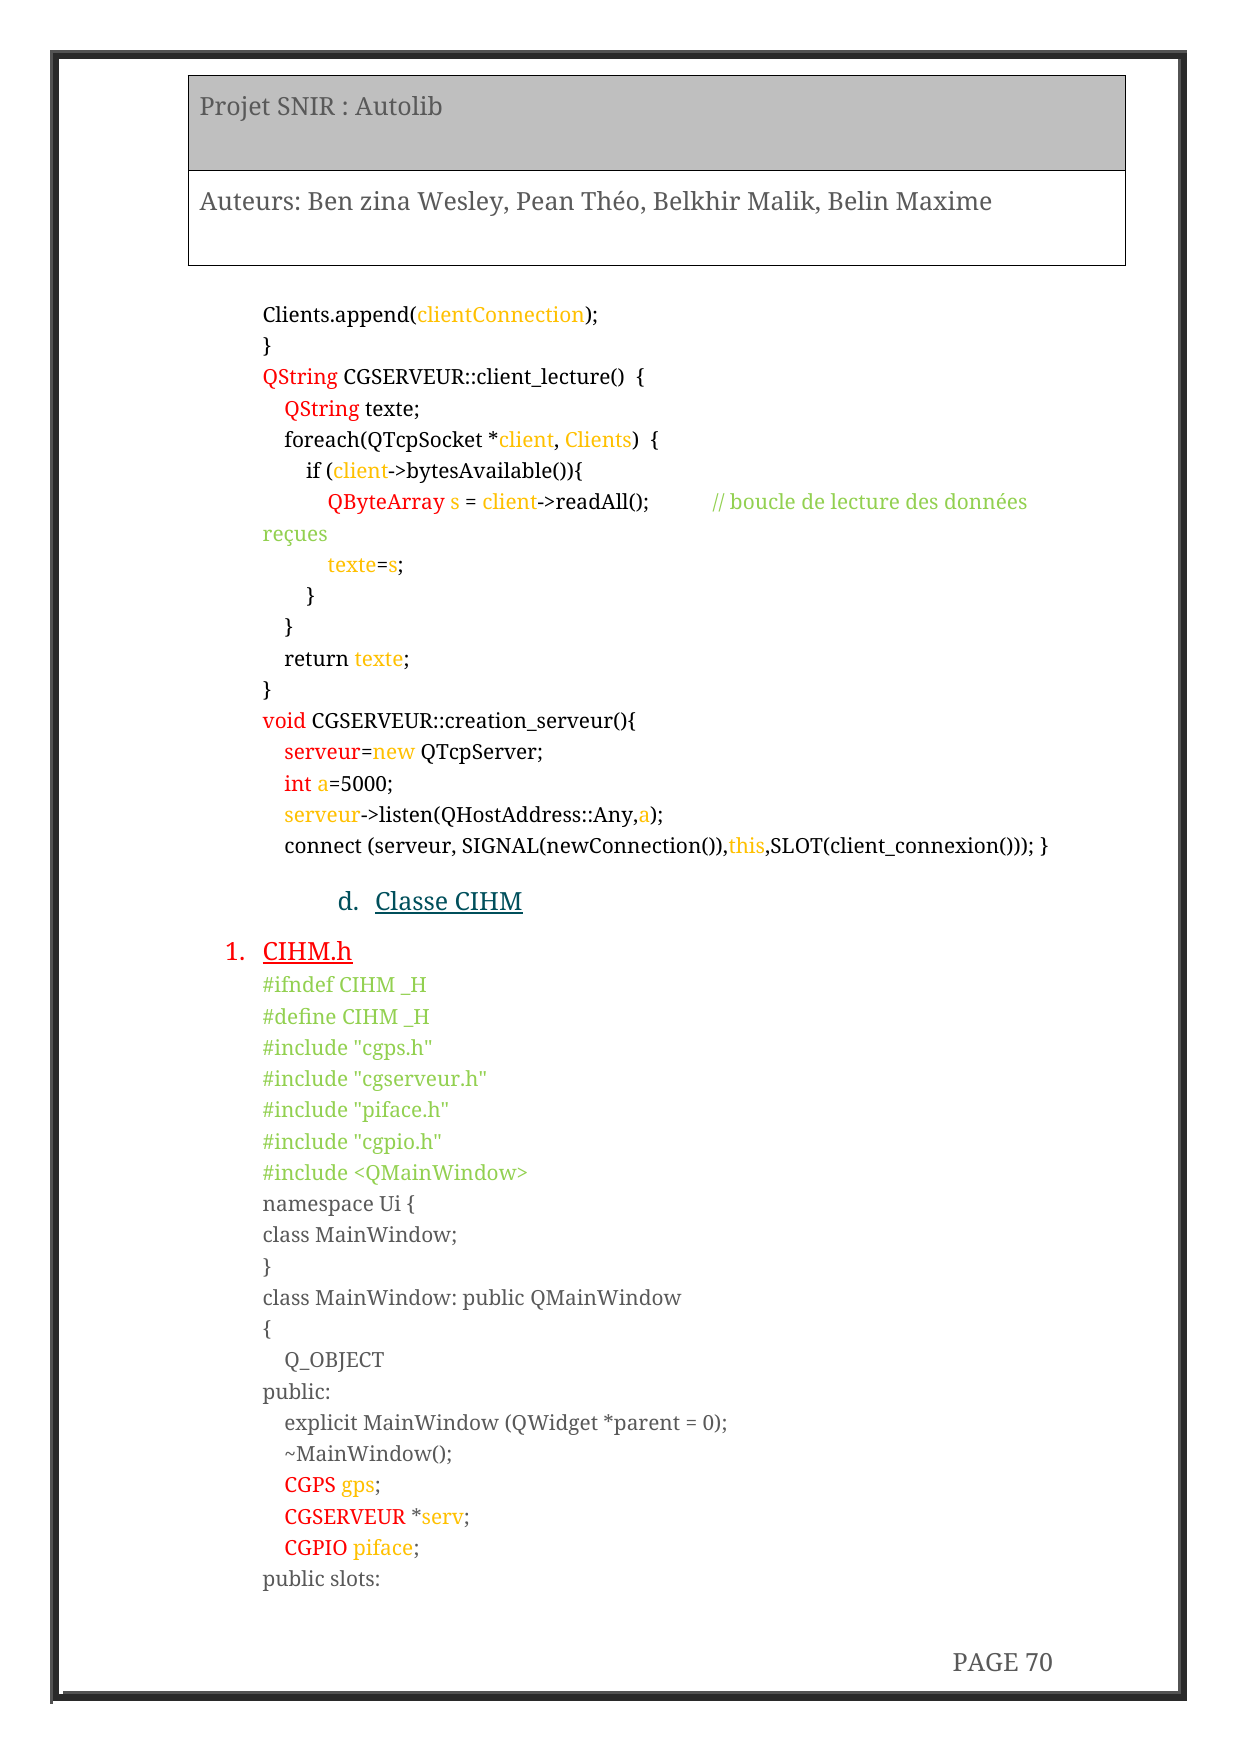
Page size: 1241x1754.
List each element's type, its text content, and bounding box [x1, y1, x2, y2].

list class MainWindow; [262, 1221, 1053, 1249]
list explicit MainWindow (QWidget *parent = 0); [262, 1408, 1053, 1436]
list CGPIO piface; [262, 1533, 1053, 1561]
list Q_OBJECT [262, 1346, 1053, 1374]
list void CGSERVEUR::creation_serveur(){ [262, 706, 1053, 734]
list if (client->bytesAvailable()){ [262, 456, 1053, 484]
list QString texte; [262, 394, 1053, 422]
list foreach(QTcpSocket *client, Clients) { [262, 425, 1053, 453]
list ~MainWindow(); [262, 1439, 1053, 1468]
list class MainWindow: public QMainWindow [262, 1283, 1053, 1311]
list return texte; [262, 644, 1053, 672]
list serveur=new QTcpServer; [262, 737, 1053, 766]
list CGSERVEUR *serv; [262, 1502, 1053, 1530]
list } [262, 1252, 1053, 1280]
list } [262, 581, 1053, 609]
list } [262, 331, 1053, 359]
list } [262, 675, 1053, 703]
list public: [262, 1377, 1053, 1405]
list } [262, 612, 1053, 641]
list connect (serveur, SIGNAL(newConnection()),this,SLOT(client_connexion())); } [262, 831, 1053, 859]
list #include "cgserveur.h" [262, 1064, 1053, 1093]
list Clients.append(clientConnection); [262, 300, 1053, 328]
list #ifndef CIHM _H [262, 971, 1053, 999]
subtitle Classe CIHM [337, 883, 1053, 917]
list { [262, 1314, 1053, 1343]
list CIHM.h [225, 933, 1053, 967]
list QString CGSERVEUR::client_lecture() { [262, 362, 1053, 391]
list int a=5000; [262, 769, 1053, 797]
list texte=s; [262, 550, 1053, 578]
list public slots: [262, 1564, 1053, 1593]
list namespace Ui { [262, 1189, 1053, 1218]
list #include "cgps.h" [262, 1033, 1053, 1061]
list #include "piface.h" [262, 1096, 1053, 1124]
list CGPS gps; [262, 1471, 1053, 1499]
list QByteArray s = client->readAll(); // boucle de lecture des données reçues [262, 487, 1053, 547]
list serveur->listen(QHostAddress::Any,a); [262, 800, 1053, 828]
list #define CIHM _H [262, 1002, 1053, 1030]
list #include <QMainWindow> [262, 1158, 1053, 1186]
list #include "cgpio.h" [262, 1127, 1053, 1155]
